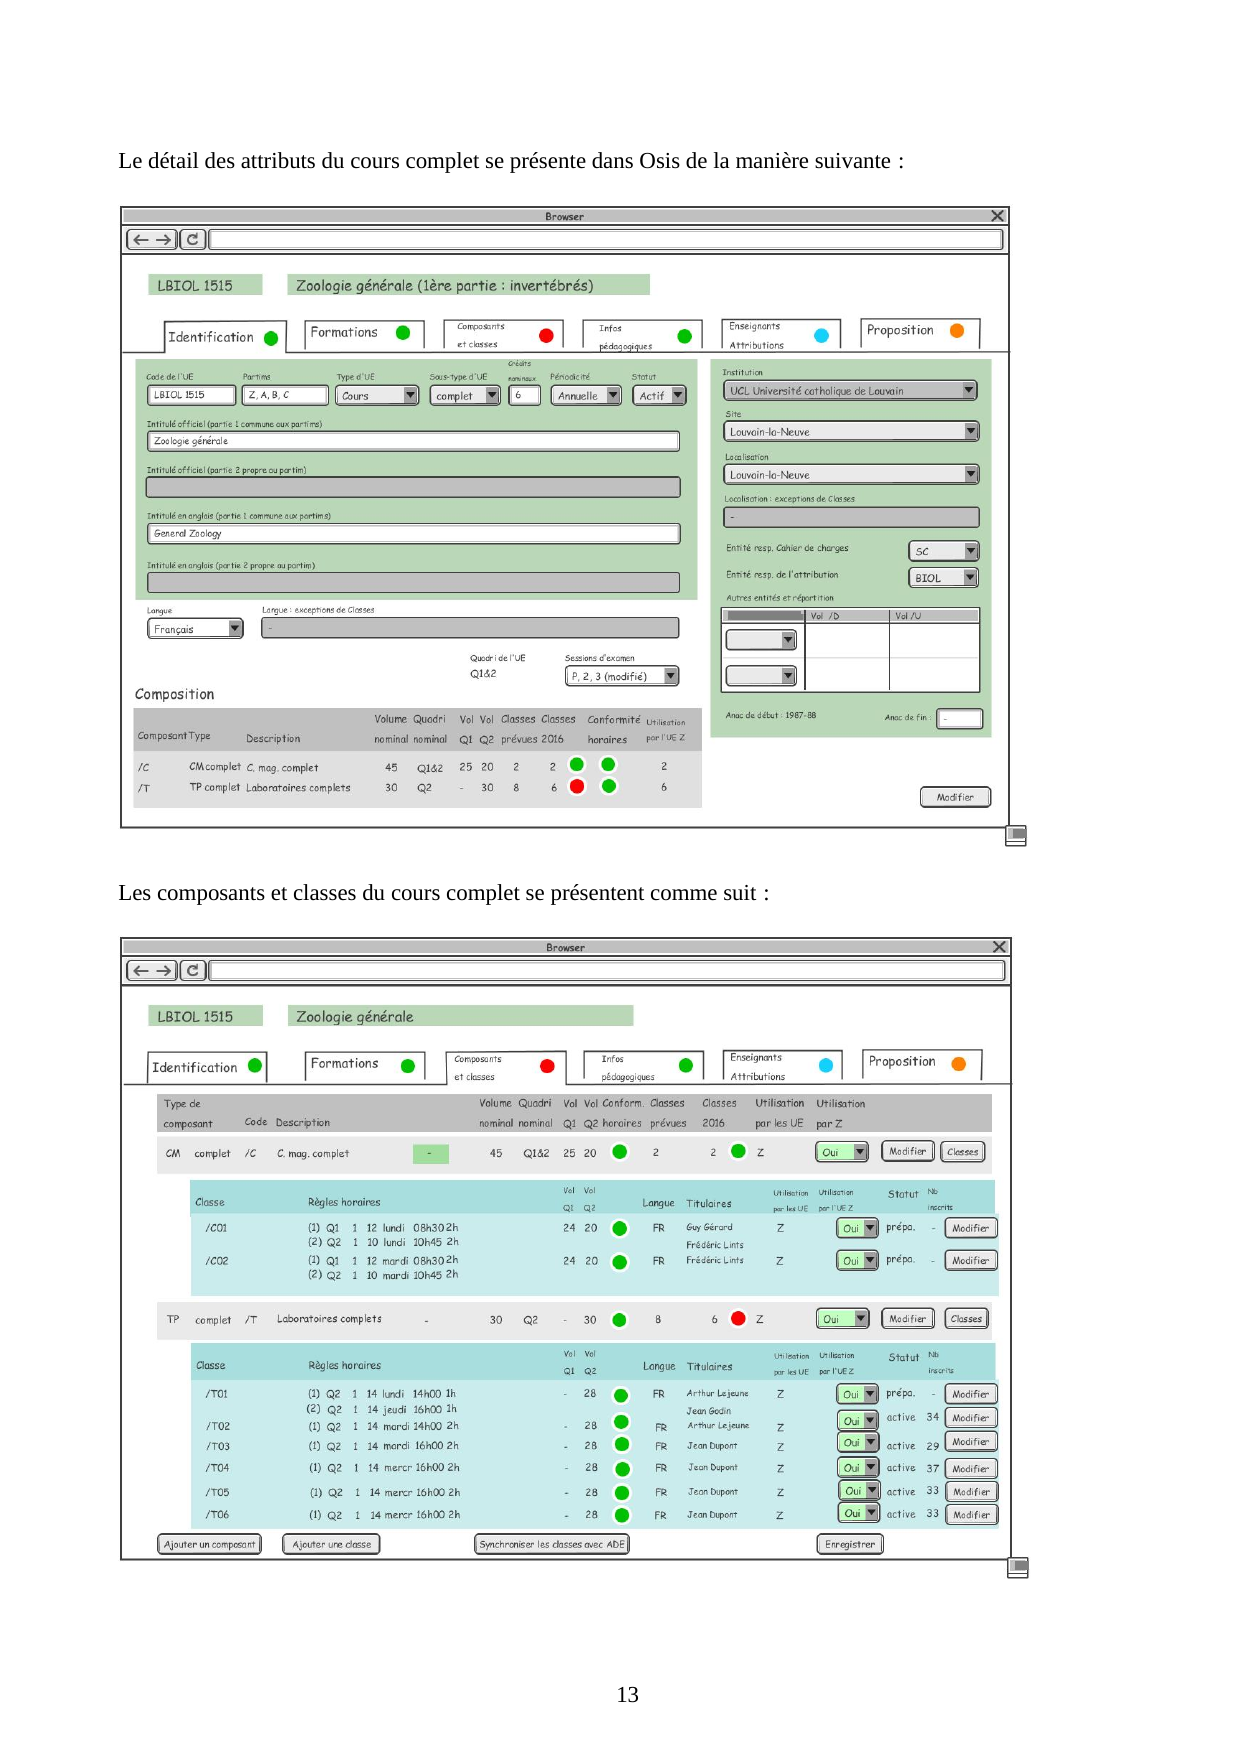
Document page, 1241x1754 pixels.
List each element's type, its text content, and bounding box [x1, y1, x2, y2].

text Le détail des attributs du cours complet se présente dans Osis de la manière suivante : [118, 148, 1137, 174]
picture [118, 935, 1031, 1581]
text Les composants et classes du cours complet se présentent comme suit : [118, 879, 1137, 905]
picture [118, 204, 1029, 849]
